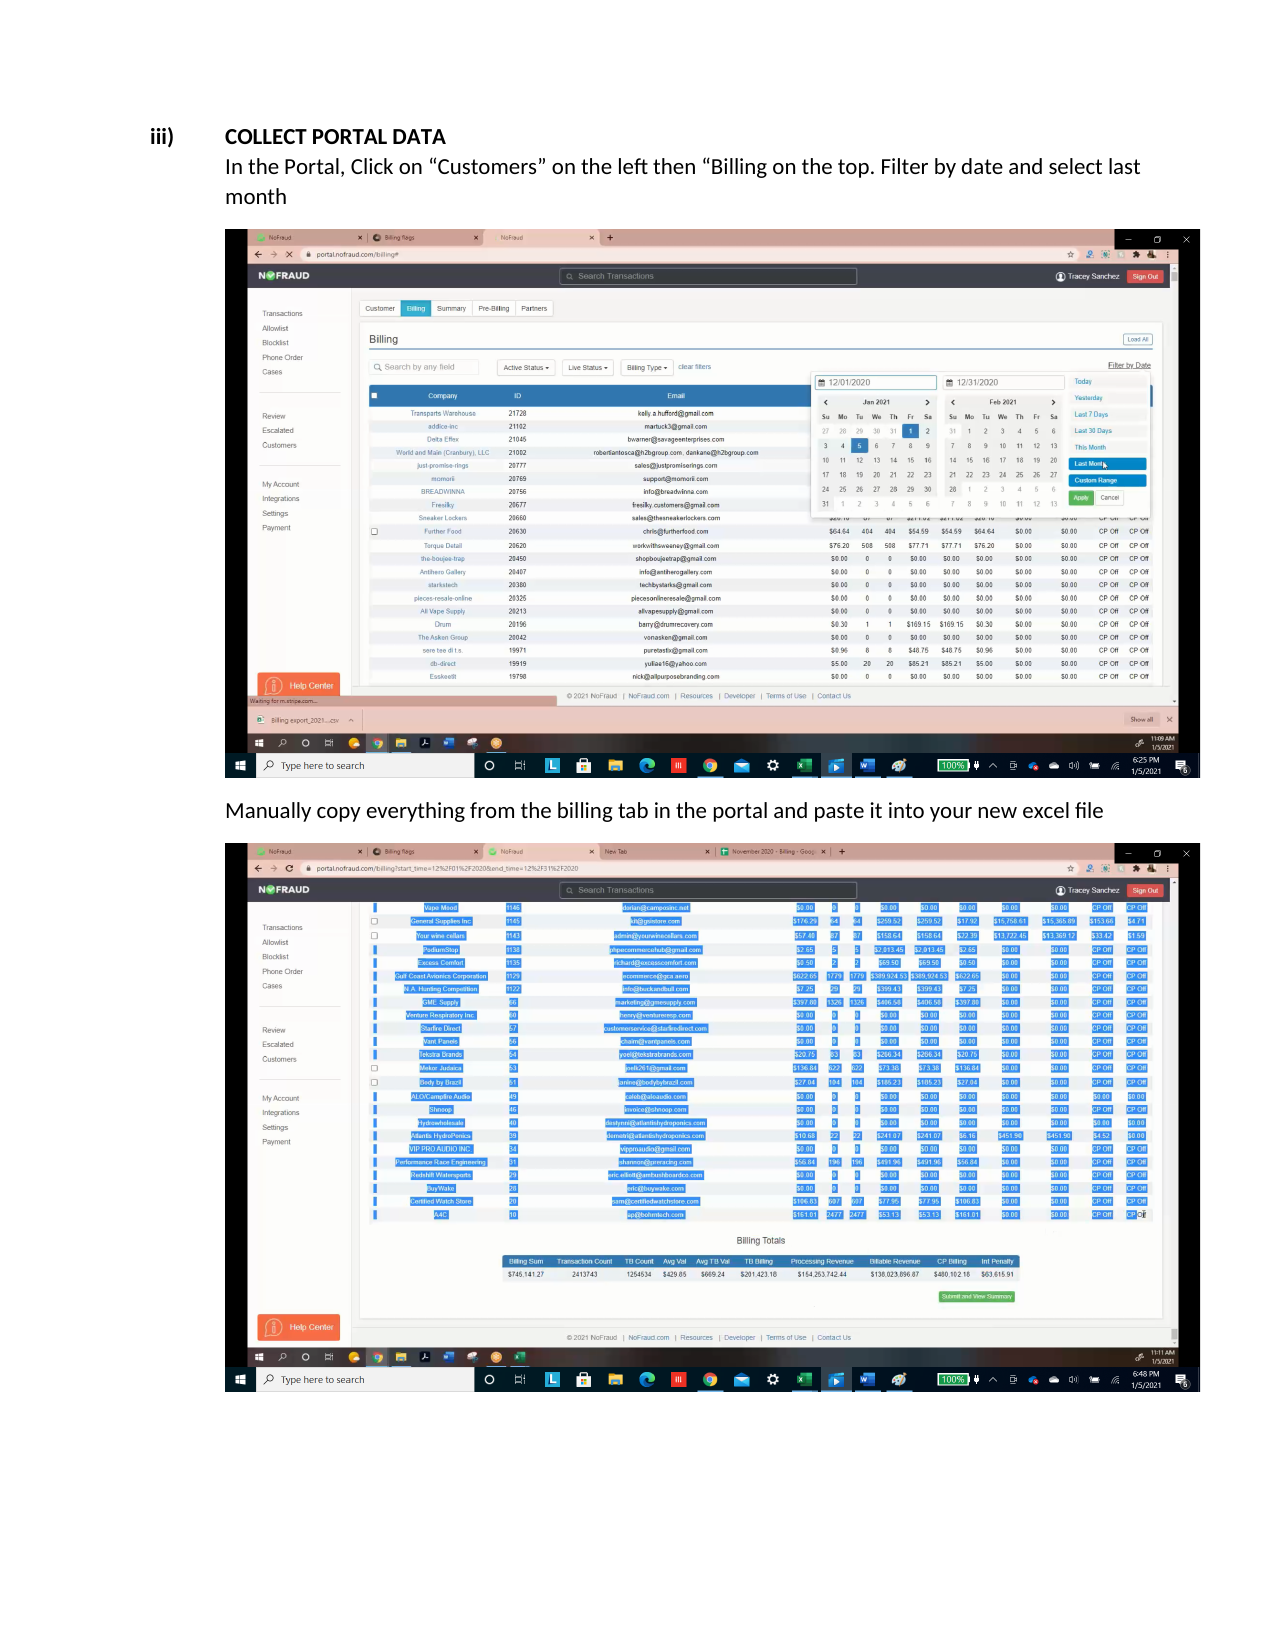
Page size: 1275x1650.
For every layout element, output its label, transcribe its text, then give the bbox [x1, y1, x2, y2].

picture [225, 229, 1200, 778]
picture [225, 843, 1200, 1392]
list In the Portal, Click on “Customers” on the left then “Billing on the top. Filter by date and select last month [225, 152, 1200, 210]
text Manually copy everything from the billing tab in the portal and paste it into your new excel file [225, 796, 1200, 824]
list COLLECT PORTAL DATA [150, 122, 1200, 150]
